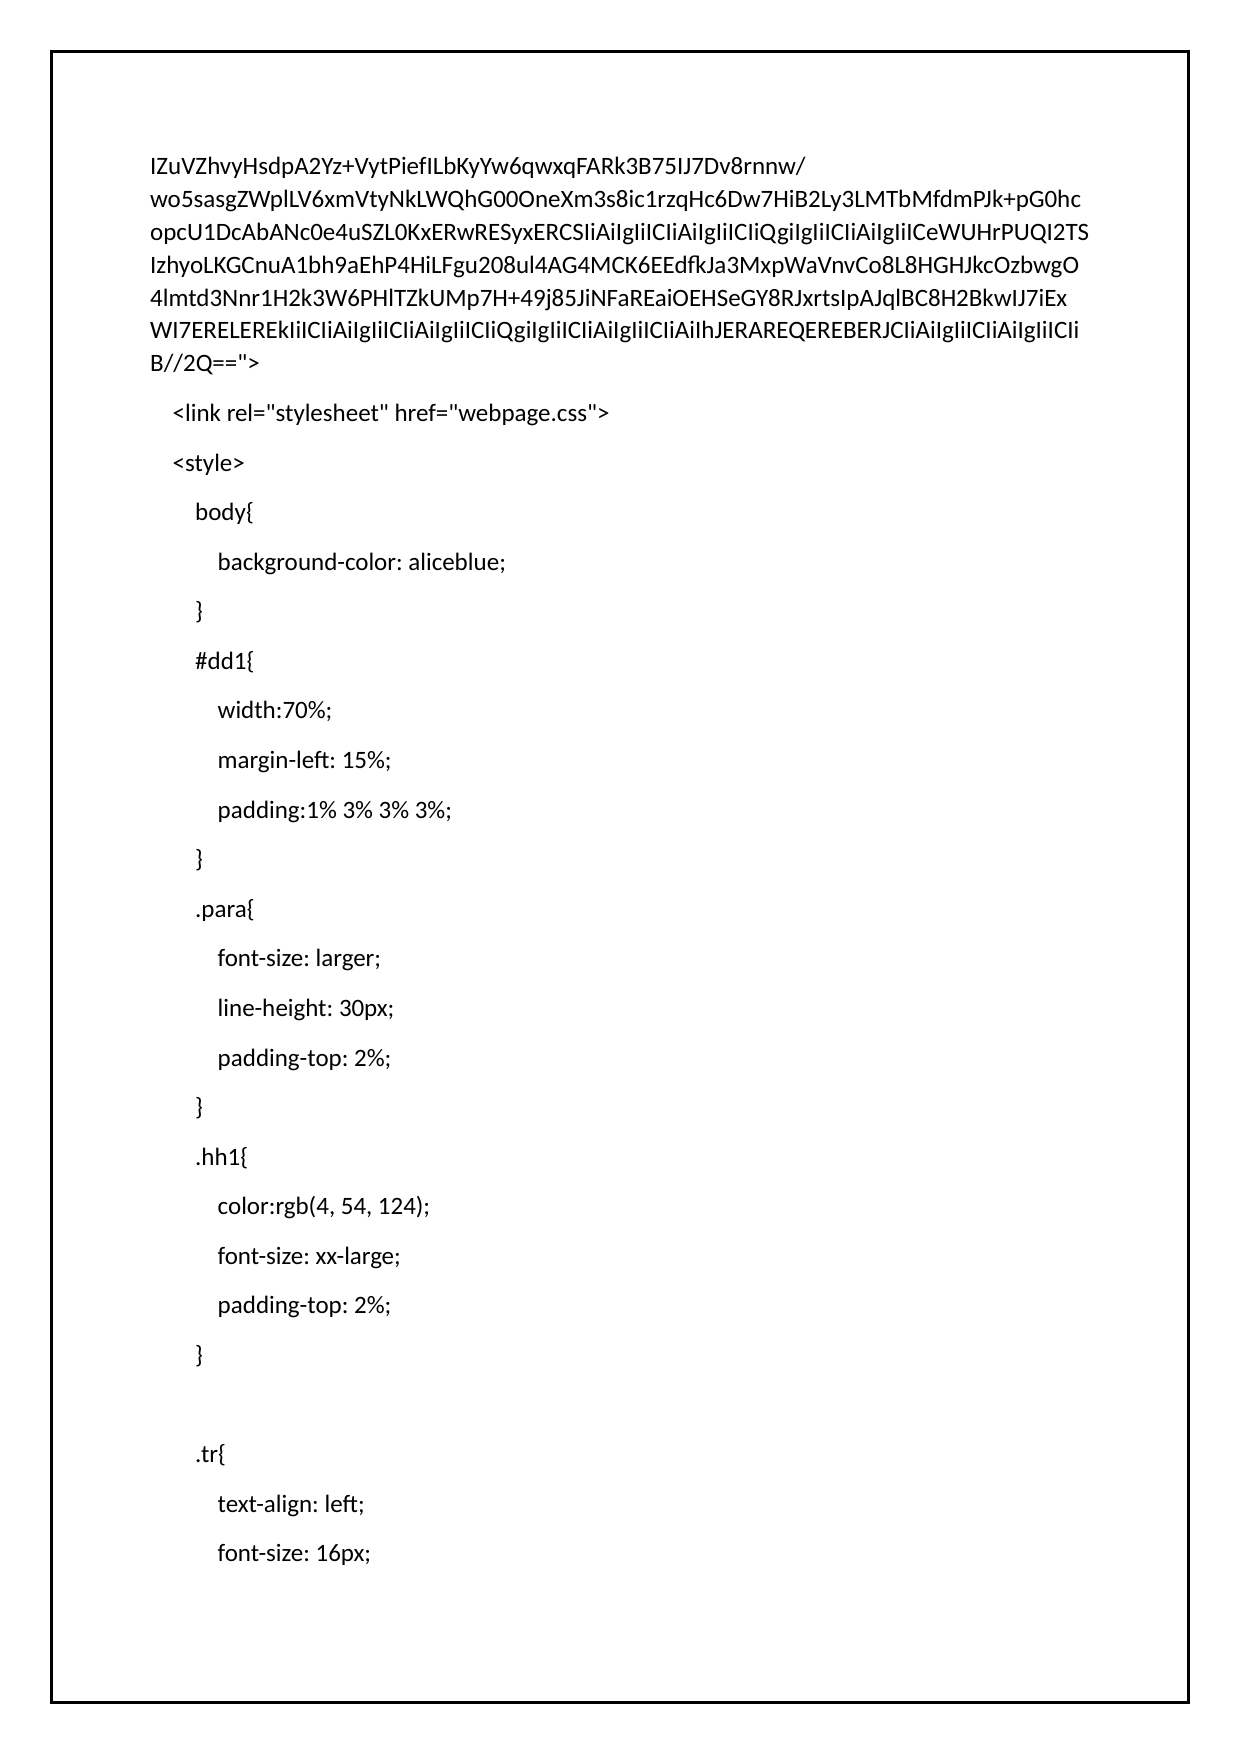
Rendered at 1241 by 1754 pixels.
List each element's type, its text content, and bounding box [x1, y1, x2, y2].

text color:rgb(4, 54, 124); [150, 1190, 1090, 1221]
text } [150, 843, 1090, 874]
text padding-top: 2%; [150, 1289, 1090, 1320]
text body{ [150, 496, 1090, 527]
text #dd1{ [150, 645, 1090, 676]
text .hh1{ [150, 1141, 1090, 1171]
text .tr{ [150, 1438, 1090, 1469]
text } [150, 1091, 1090, 1122]
text line-height: 30px; [150, 992, 1090, 1023]
text .para{ [150, 893, 1090, 923]
text text-align: left; [150, 1488, 1090, 1518]
text padding-top: 2%; [150, 1042, 1090, 1072]
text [150, 150, 1090, 378]
text } [150, 1339, 1090, 1370]
text margin-left: 15%; [150, 744, 1090, 775]
text <style> [150, 447, 1090, 477]
text background-color: aliceblue; [150, 546, 1090, 576]
text font-size: 16px; [150, 1537, 1090, 1568]
text <link rel="stylesheet" href="webpage.css"> [150, 397, 1090, 428]
text font-size: xx-large; [150, 1240, 1090, 1271]
text } [150, 595, 1090, 626]
text font-size: larger; [150, 942, 1090, 973]
text width:70%; [150, 694, 1090, 725]
text padding:1% 3% 3% 3%; [150, 794, 1090, 824]
